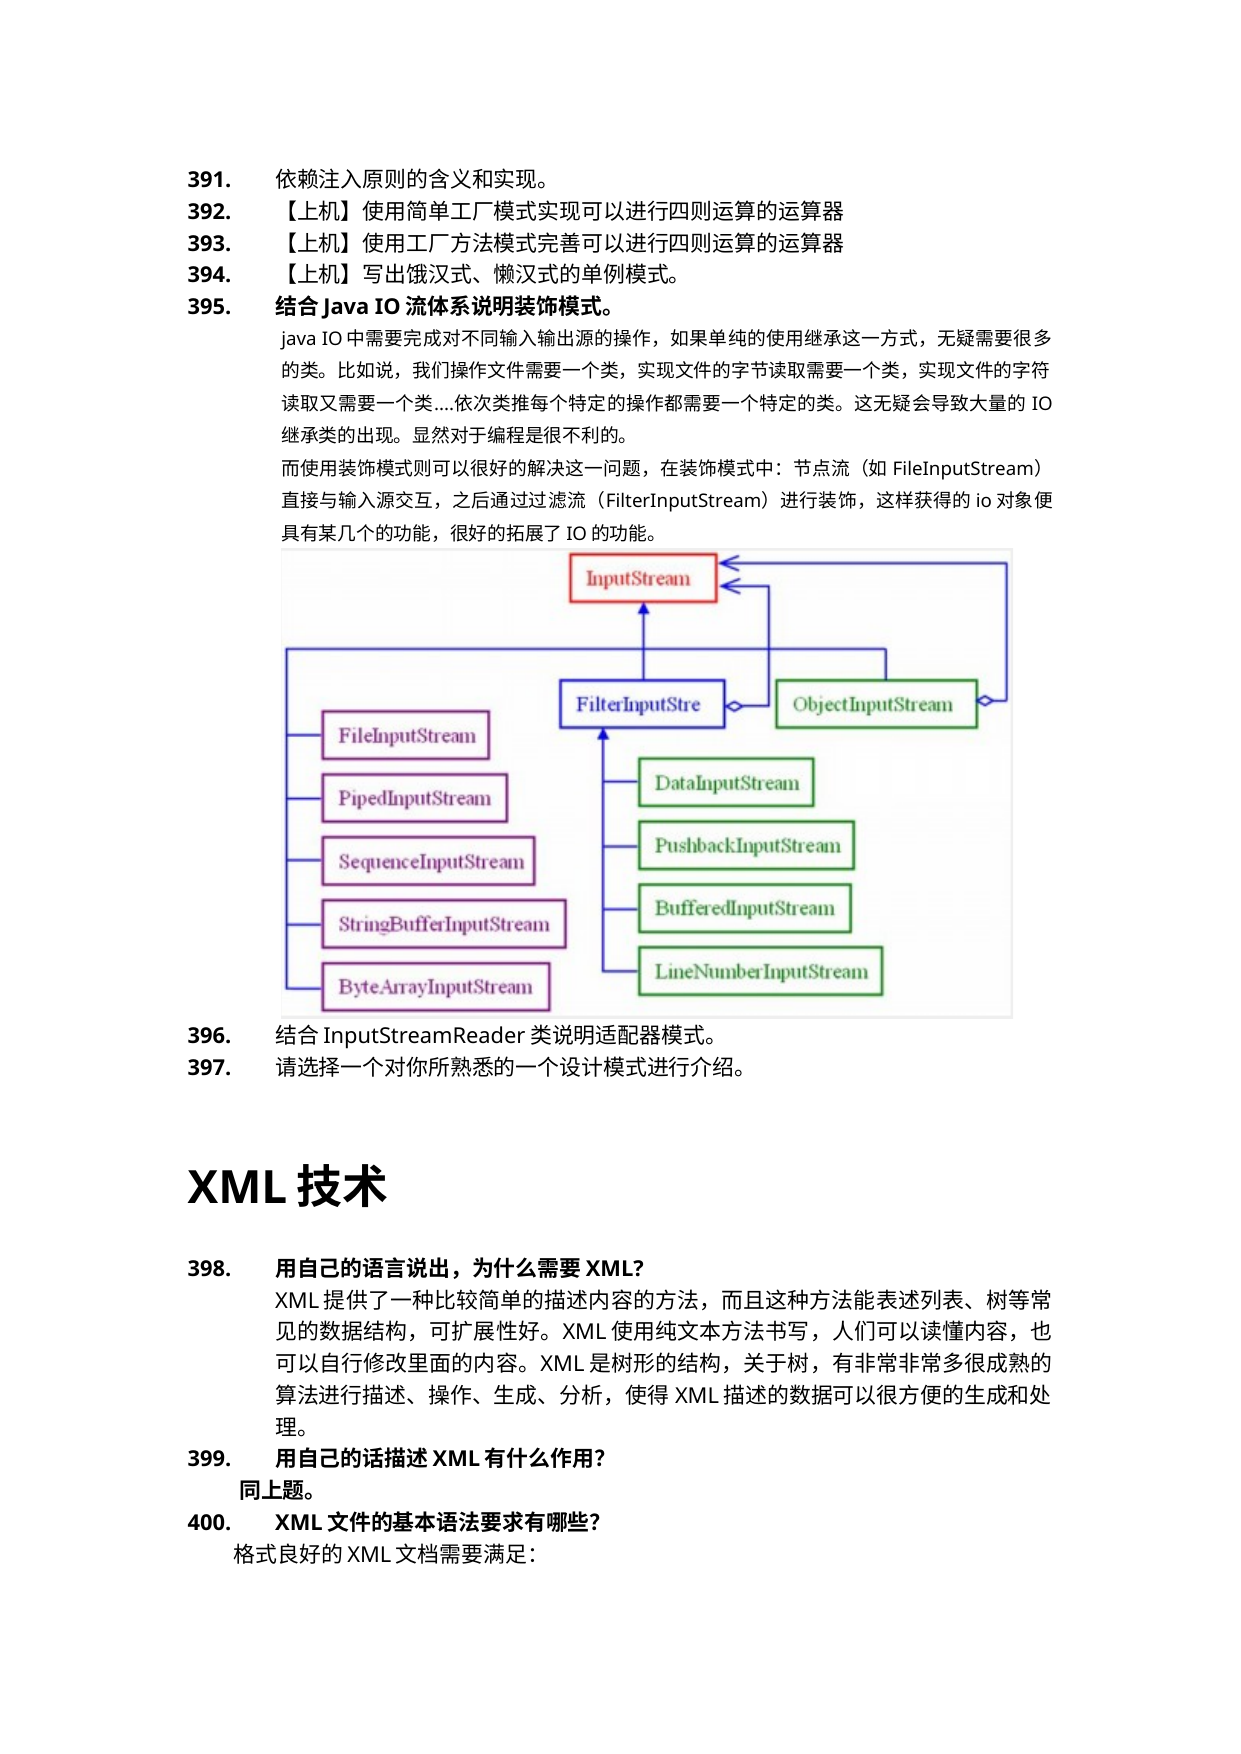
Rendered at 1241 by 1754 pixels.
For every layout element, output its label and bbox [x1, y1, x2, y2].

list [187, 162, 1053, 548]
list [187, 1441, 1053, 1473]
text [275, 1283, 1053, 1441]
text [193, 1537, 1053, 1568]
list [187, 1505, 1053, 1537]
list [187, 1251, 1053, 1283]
picture [281, 548, 1014, 1019]
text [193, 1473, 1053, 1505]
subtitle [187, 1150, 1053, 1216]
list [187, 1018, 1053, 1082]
